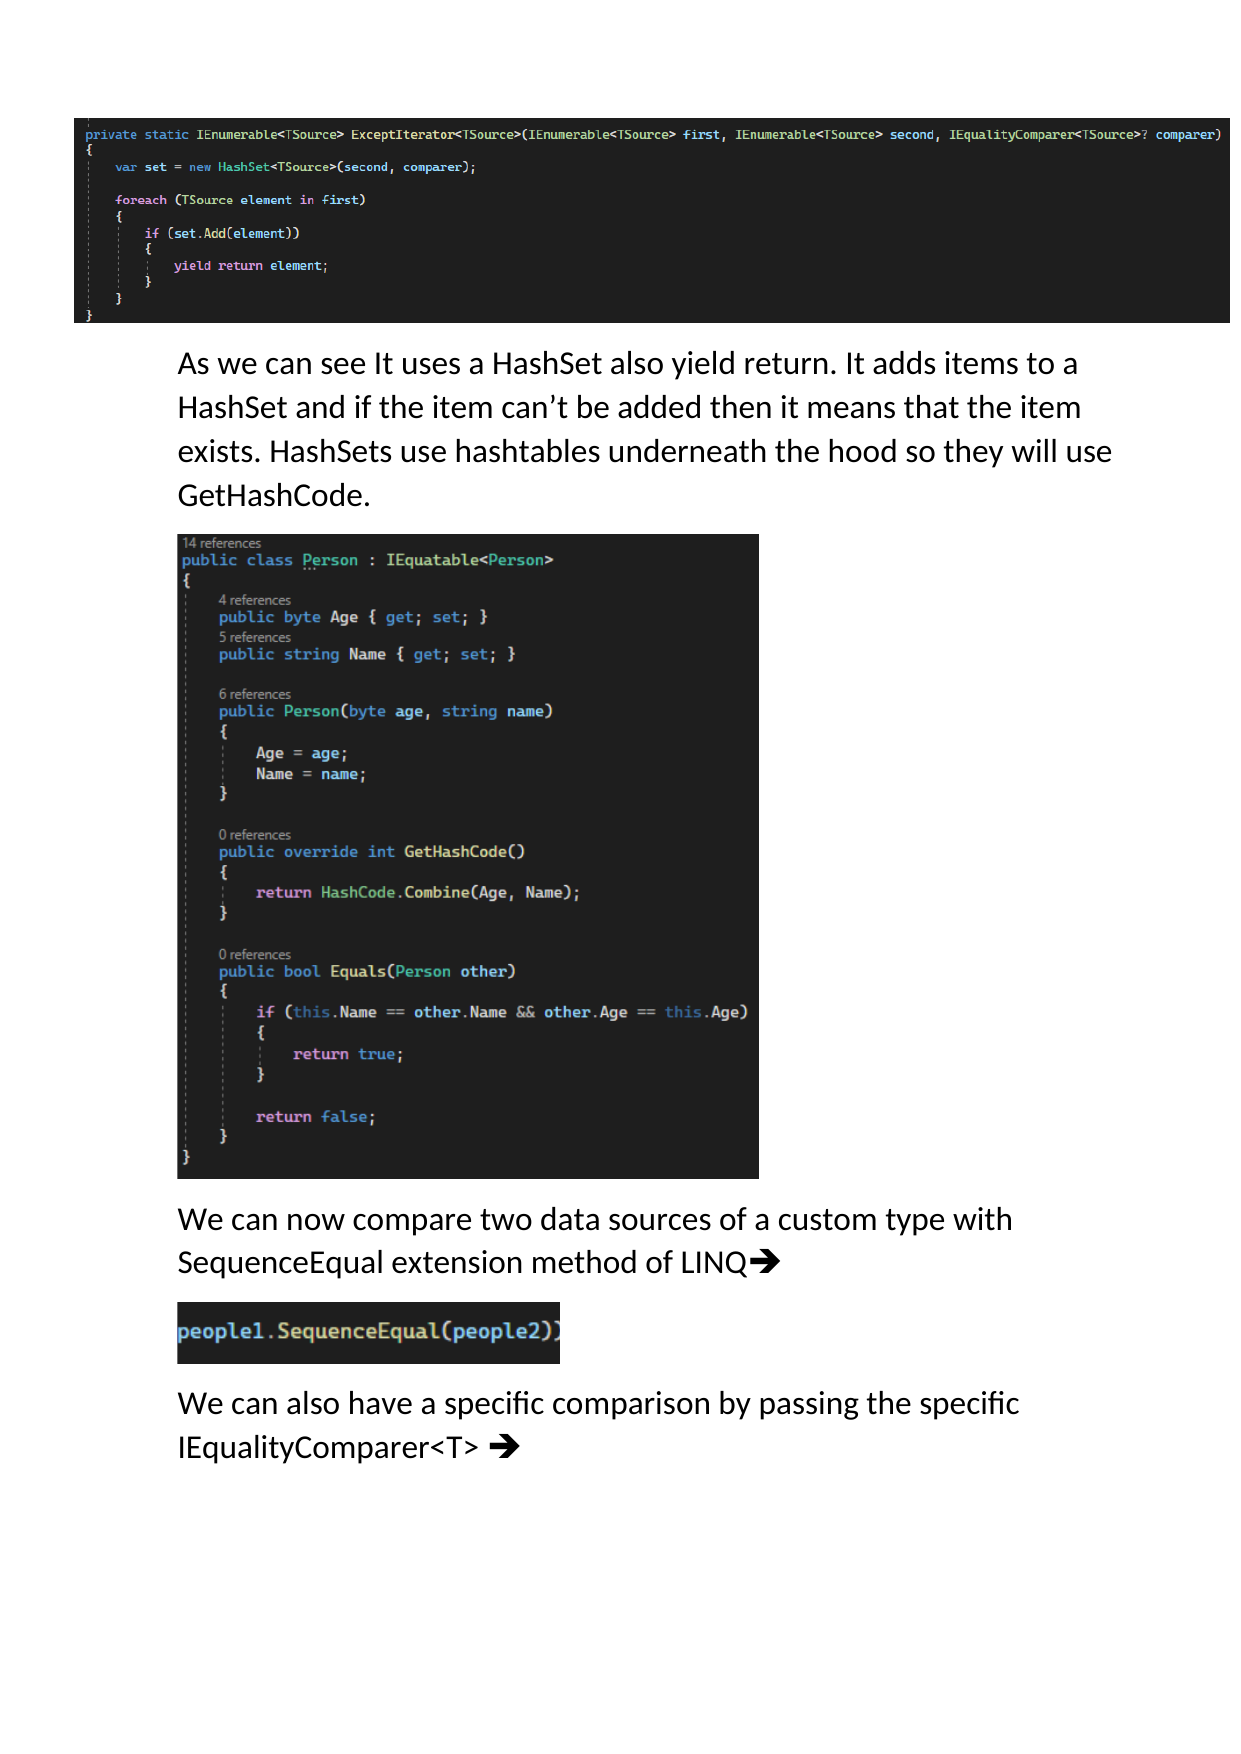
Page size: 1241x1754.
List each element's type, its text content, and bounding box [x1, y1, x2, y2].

text We can now compare two data sources of a custom type with SequenceEqual extension method of LINQ [177, 1198, 1162, 1282]
picture [74, 118, 1230, 323]
text We can also have a specific comparison by passing the specific IEqualityComparer<T> [177, 1382, 1162, 1467]
text As we can see It uses a HashSet also yield return. It adds items to a HashSet and if the item can’t be added then it means that the item exists. HashSets use hashtables underneath the hood so they will use GetHashCode. [177, 342, 1162, 514]
picture [177, 534, 759, 1179]
picture [177, 1302, 560, 1364]
